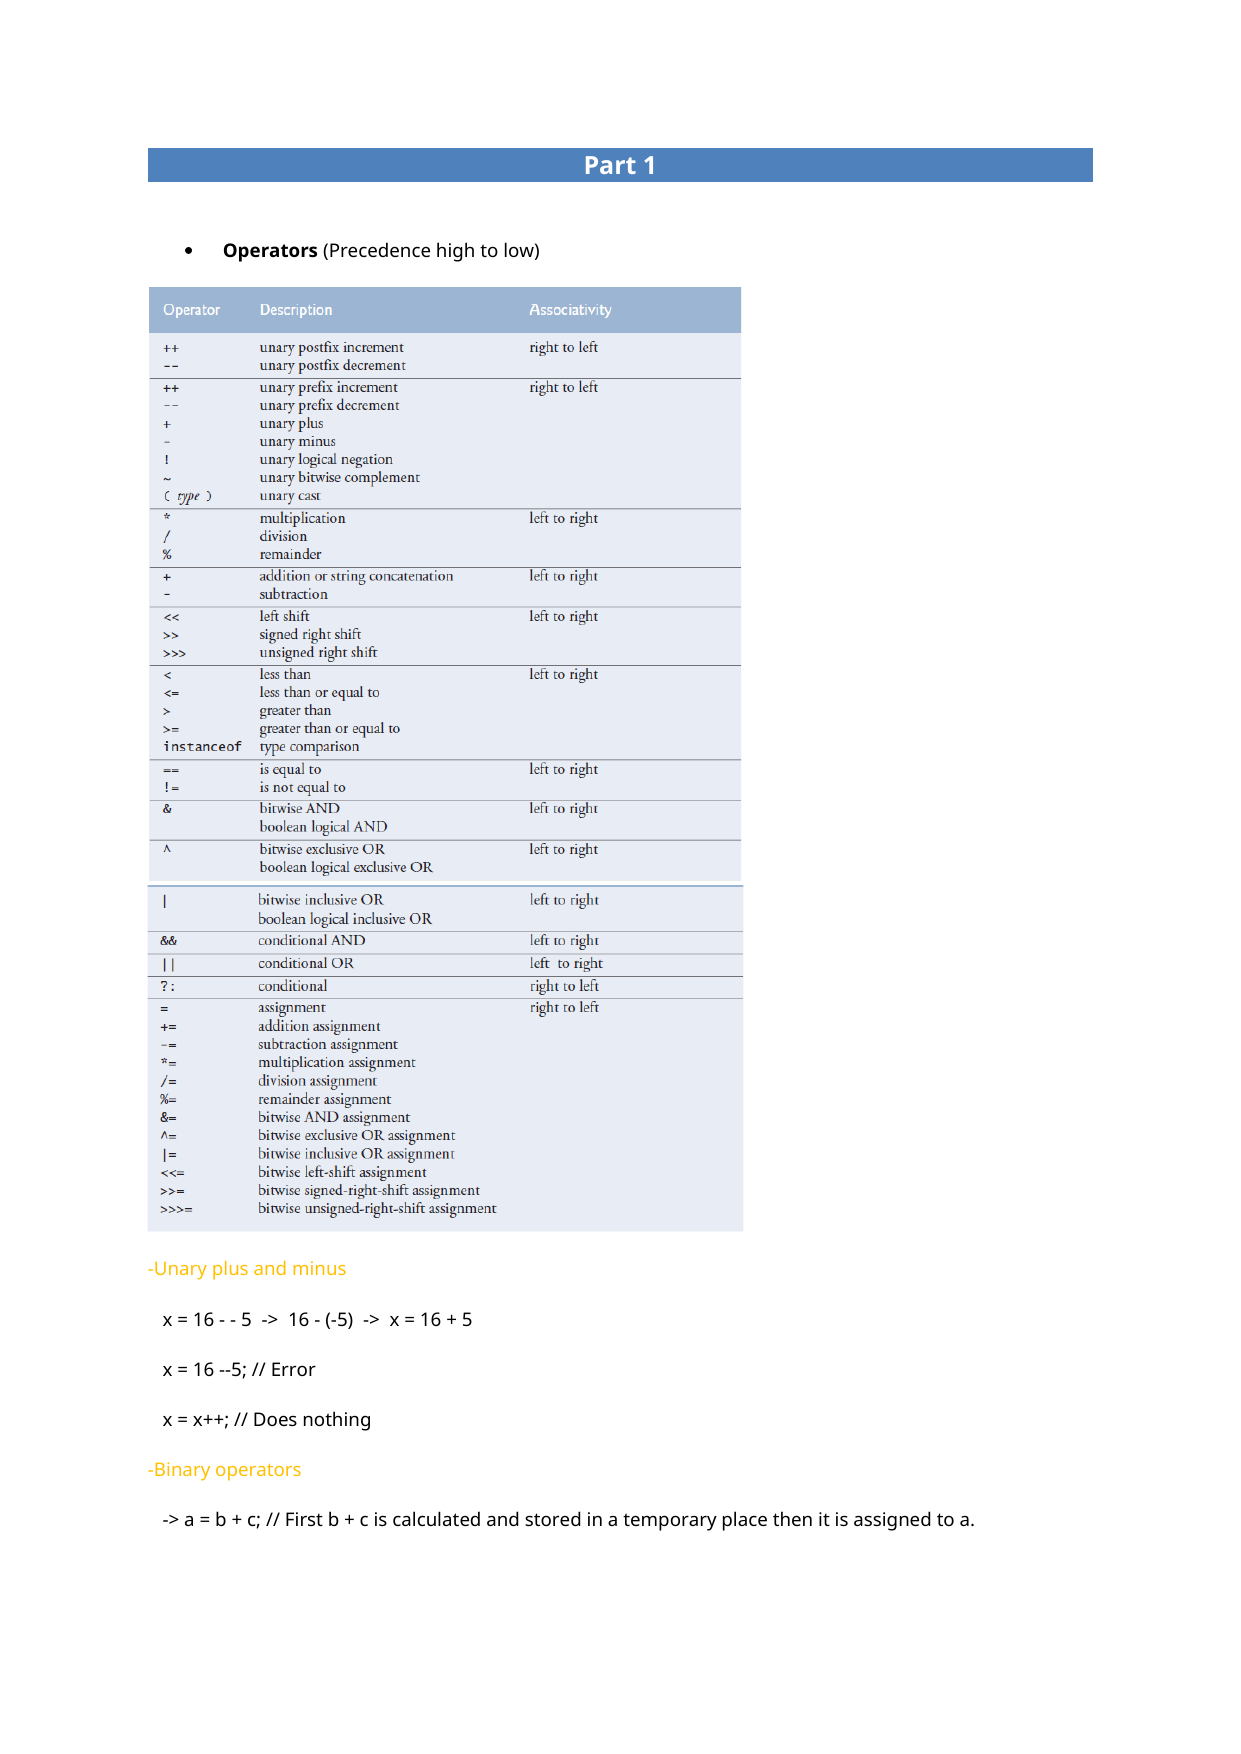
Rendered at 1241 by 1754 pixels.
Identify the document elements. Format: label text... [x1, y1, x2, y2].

text Part 1 [148, 148, 1093, 182]
text x = x++; // Does nothing [148, 1406, 1093, 1432]
text x = 16 --5; // Error [148, 1356, 1093, 1381]
text -> a = b + c; // First b + c is calculated and stored in a temporary place then it is assigned to a. [148, 1506, 1093, 1532]
list Operators (Precedence high to low) [185, 237, 1093, 262]
text -Unary plus and minus [148, 1256, 1093, 1281]
picture [147, 287, 742, 882]
text -Binary operators [148, 1456, 1093, 1482]
text x = 16 - - 5 -> 16 - (-5) -> x = 16 + 5 [148, 1306, 1093, 1331]
picture [147, 885, 744, 1232]
